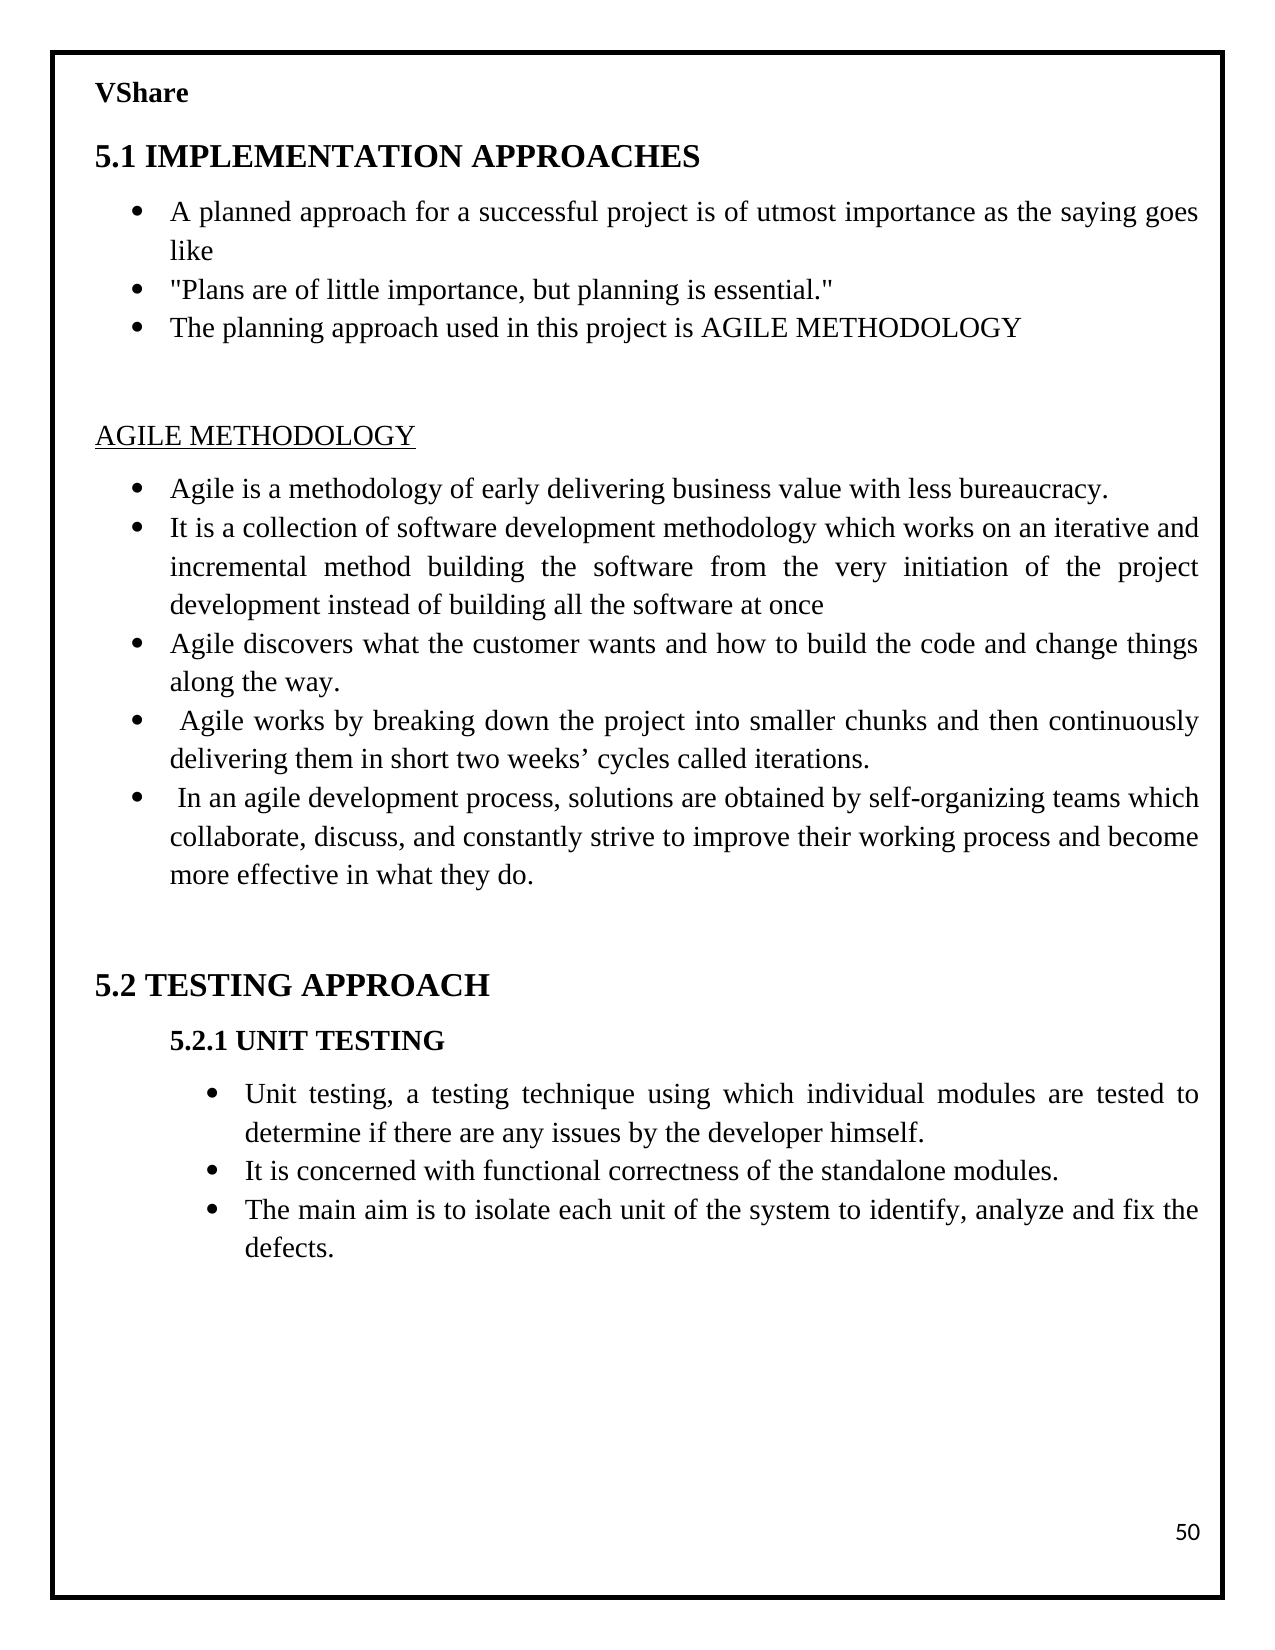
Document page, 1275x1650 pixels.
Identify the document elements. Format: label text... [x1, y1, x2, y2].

list Agile works by breaking down the project into smaller chunks and then continuously delivering them in short two weeks’ cycles called iterations. [132, 703, 1200, 775]
text 5.2.1 UNIT TESTING [94, 1023, 1200, 1057]
text 5.2 TESTING APPROACH [94, 965, 1200, 1004]
list The planning approach used in this project is AGILE METHODOLOGY [132, 310, 1200, 344]
list "Plans are of little importance, but planning is essential." [132, 272, 1200, 305]
list It is a collection of software development methodology which works on an iterative and incremental method building the software from the very initiation of the project development instead of building all the software at once [132, 510, 1200, 621]
list The main aim is to isolate each unit of the system to identify, analyze and fix the defects. [207, 1192, 1200, 1264]
text AGILE METHODOLOGY [94, 418, 1200, 452]
list Unit testing, a testing technique using which individual modules are tested to determine if there are any issues by the developer himself. [207, 1076, 1200, 1148]
text 5.1 IMPLEMENTATION APPROACHES [94, 137, 1200, 175]
list In an agile development process, solutions are obtained by self-organizing teams which collaborate, discuss, and constantly strive to improve their working process and become more effective in what they do. [132, 780, 1200, 891]
list Agile discovers what the customer wants and how to build the code and change things along the way. [132, 626, 1200, 698]
list It is concerned with functional correctness of the standalone modules. [207, 1153, 1200, 1187]
list A planned approach for a successful project is of utmost importance as the saying goes like [132, 194, 1200, 267]
list Agile is a methodology of early delivering business value with less bureaucracy. [132, 471, 1200, 505]
